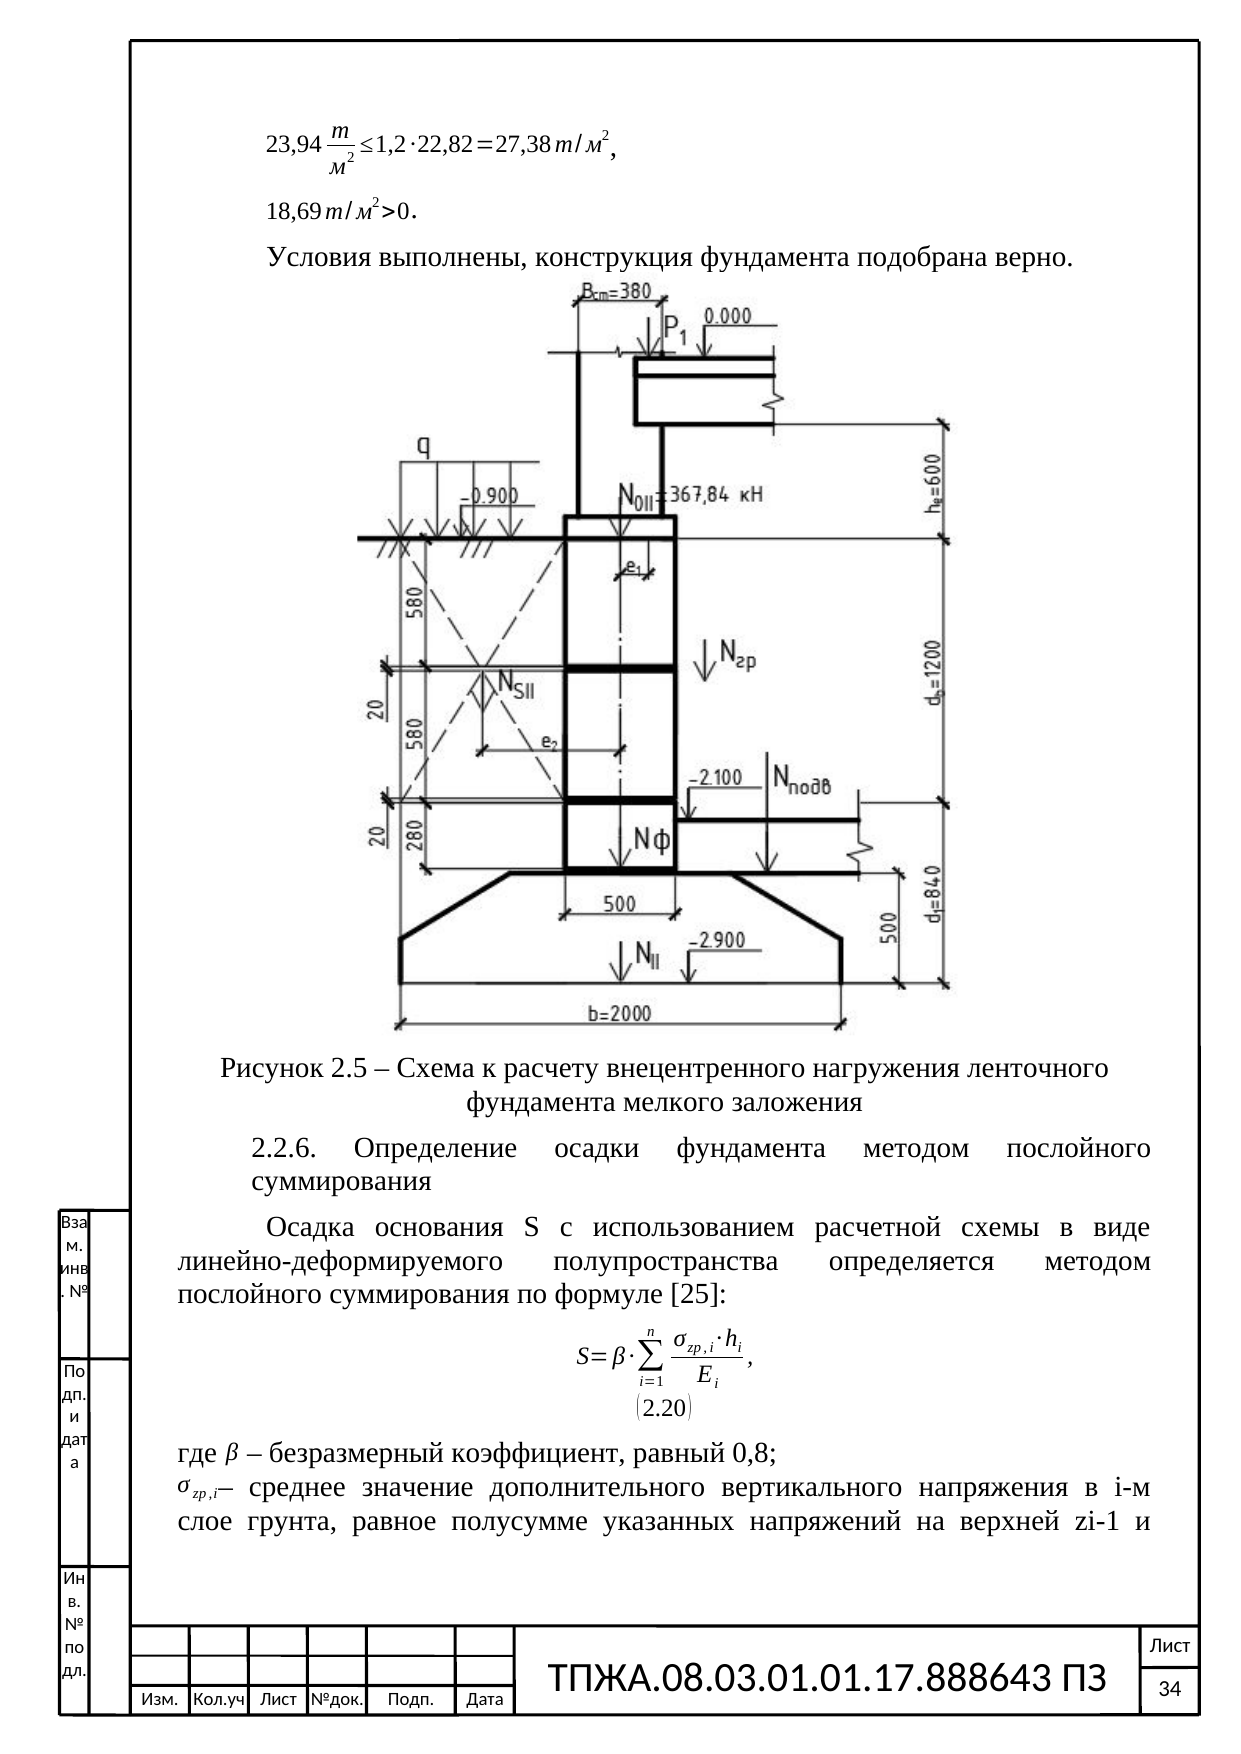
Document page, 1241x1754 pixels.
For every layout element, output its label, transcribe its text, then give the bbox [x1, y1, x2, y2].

text Рисунок 2.5 – Схема к расчету внецентренного нагружения ленточного фундамента мелкого заложения [177, 1050, 1152, 1117]
text , [177, 117, 1152, 179]
picture [357, 272, 972, 1051]
text Условия выполнены, конструкция фундамента подобрана верно. [177, 239, 1152, 272]
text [177, 1469, 1152, 1537]
text . [177, 192, 1152, 226]
text Осадка основания S c использованием расчетной схемы в виде линейно-деформируемого полупространства определяется методом послойного суммирования по формуле [25]: [177, 1209, 1152, 1310]
text 2.2.6. Определение осадки фундамента методом послойного суммирования [251, 1130, 1152, 1197]
text где – безразмерный коэффициент, равный 0,8; [177, 1435, 1152, 1469]
